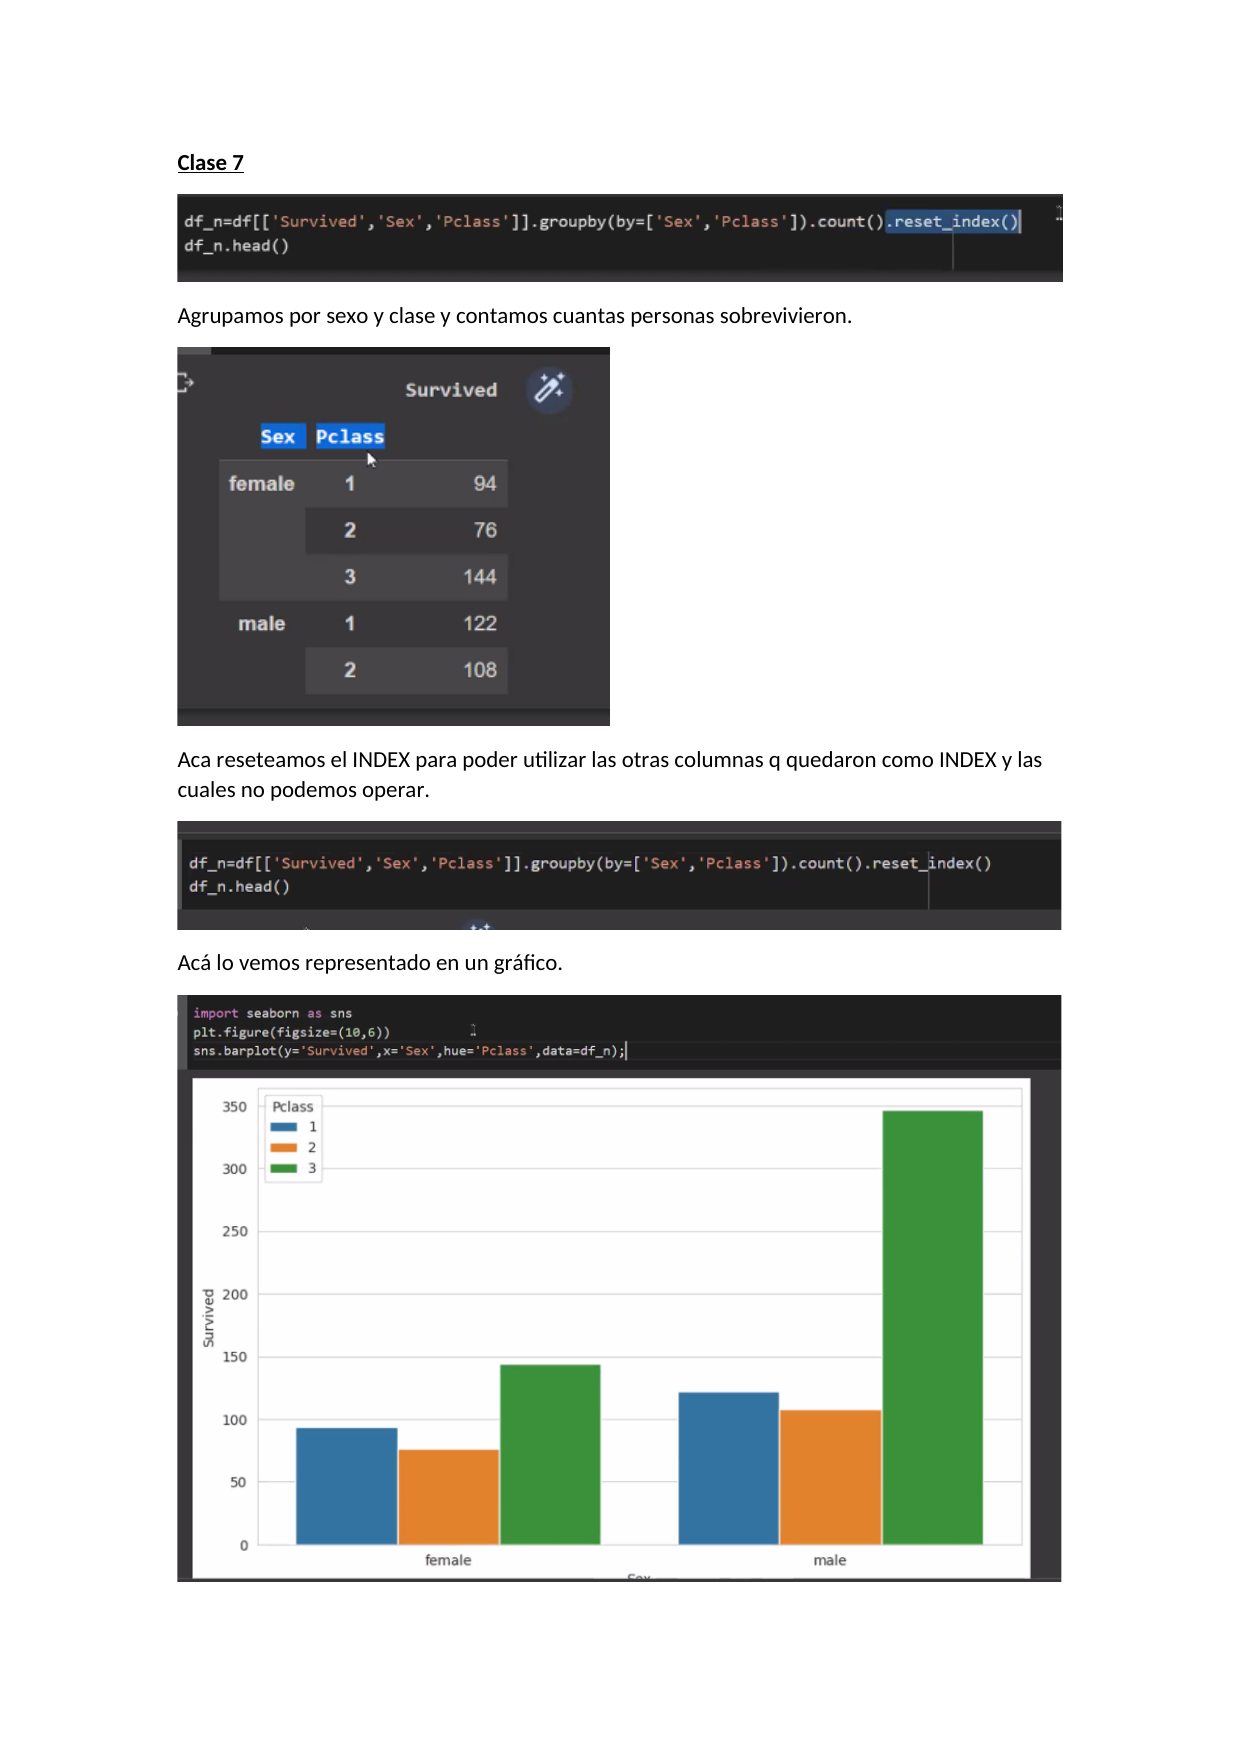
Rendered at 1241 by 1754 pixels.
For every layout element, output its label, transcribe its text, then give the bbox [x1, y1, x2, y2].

picture [177, 194, 1063, 282]
text Clase 7 [177, 148, 1063, 176]
text Acá lo vemos representado en un gráfico. [177, 948, 1063, 976]
text Agrupamos por sexo y clase y contamos cuantas personas sobrevivieron. [177, 301, 1063, 329]
picture [177, 821, 1062, 930]
picture [177, 995, 1062, 1582]
picture [177, 347, 610, 726]
text Aca reseteamos el INDEX para poder utilizar las otras columnas q quedaron como INDEX y las cuales no podemos operar. [177, 745, 1063, 803]
